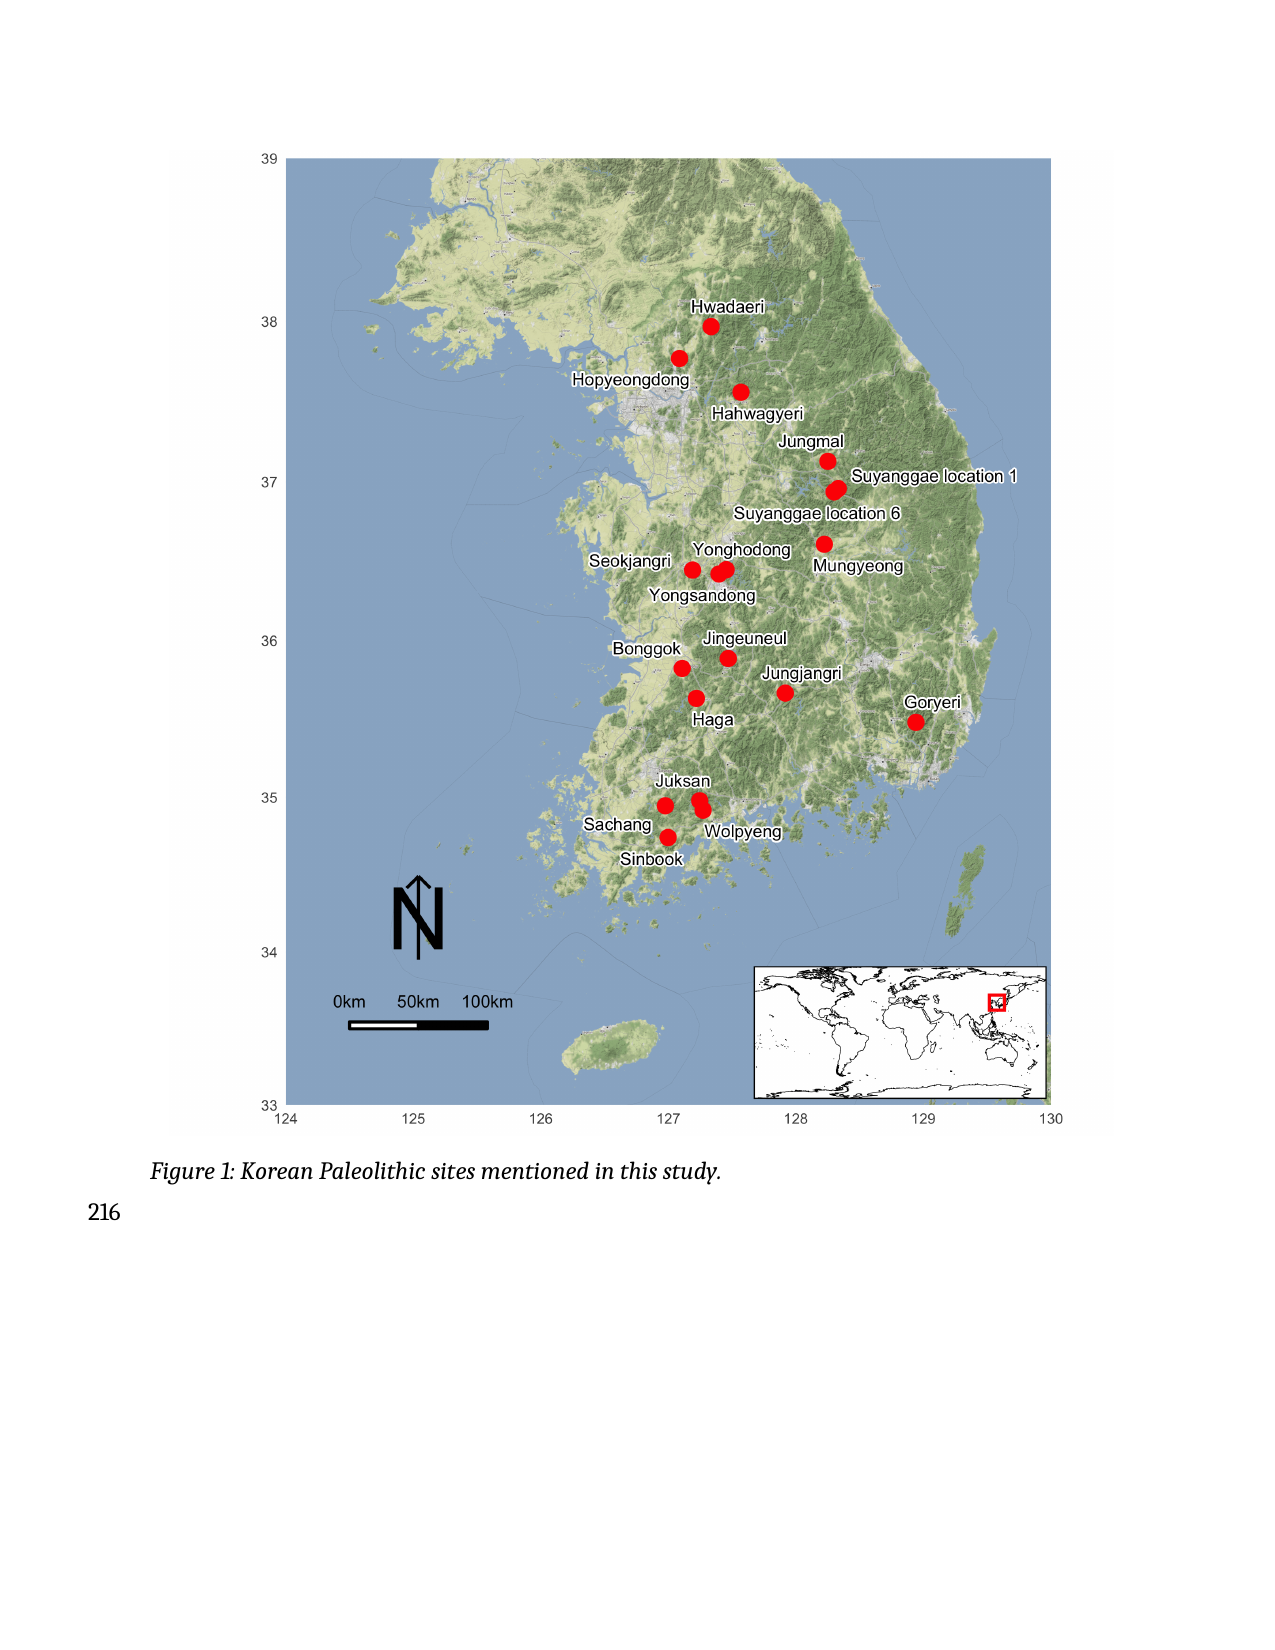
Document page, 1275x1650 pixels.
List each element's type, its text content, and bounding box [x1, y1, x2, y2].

table_header Figure 1: Korean Paleolithic sites mentioned in this study. [139, 150, 1114, 1198]
picture [168, 150, 1114, 1136]
